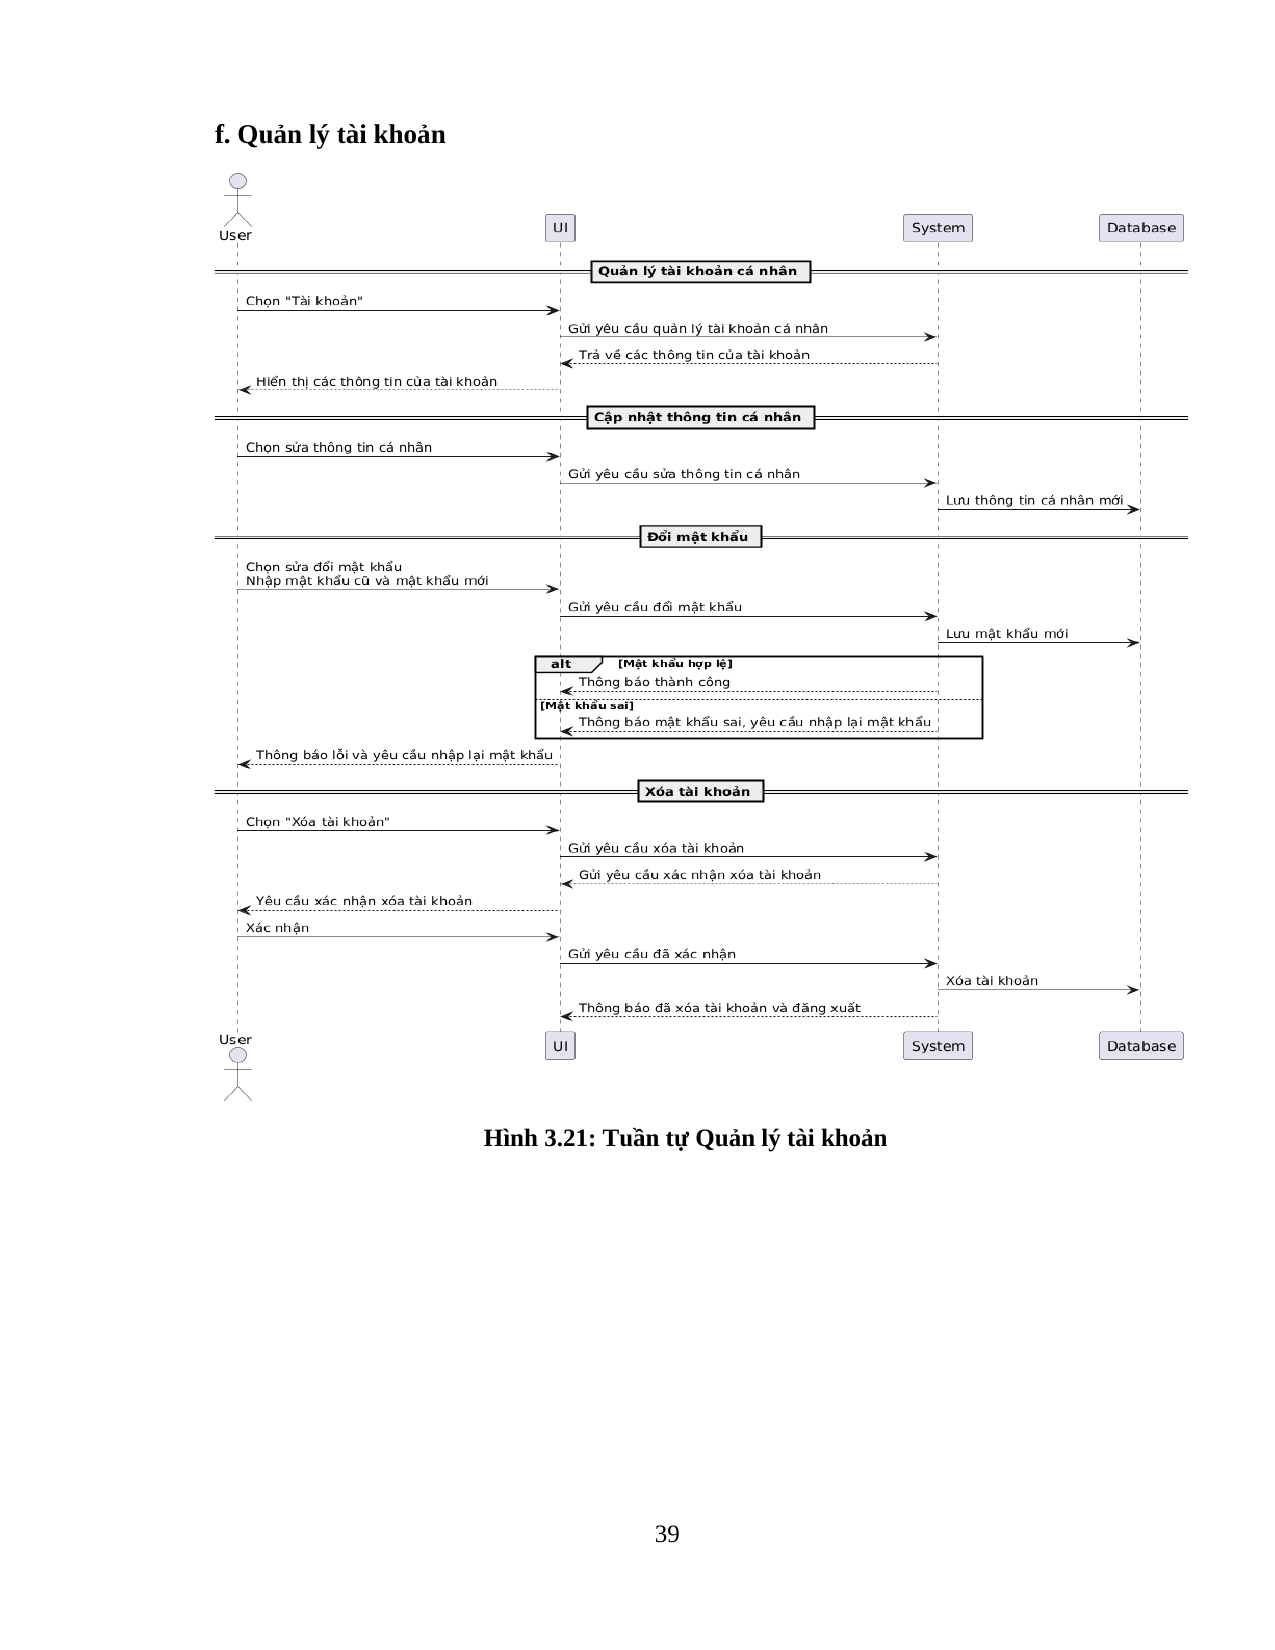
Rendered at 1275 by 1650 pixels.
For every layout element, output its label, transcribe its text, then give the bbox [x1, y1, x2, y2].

text Hình 3.21: Tuần tự Quản lý tài khoản [215, 1123, 1157, 1152]
picture [214, 168, 1195, 1105]
text f. Quản lý tài khoản [215, 118, 1157, 149]
